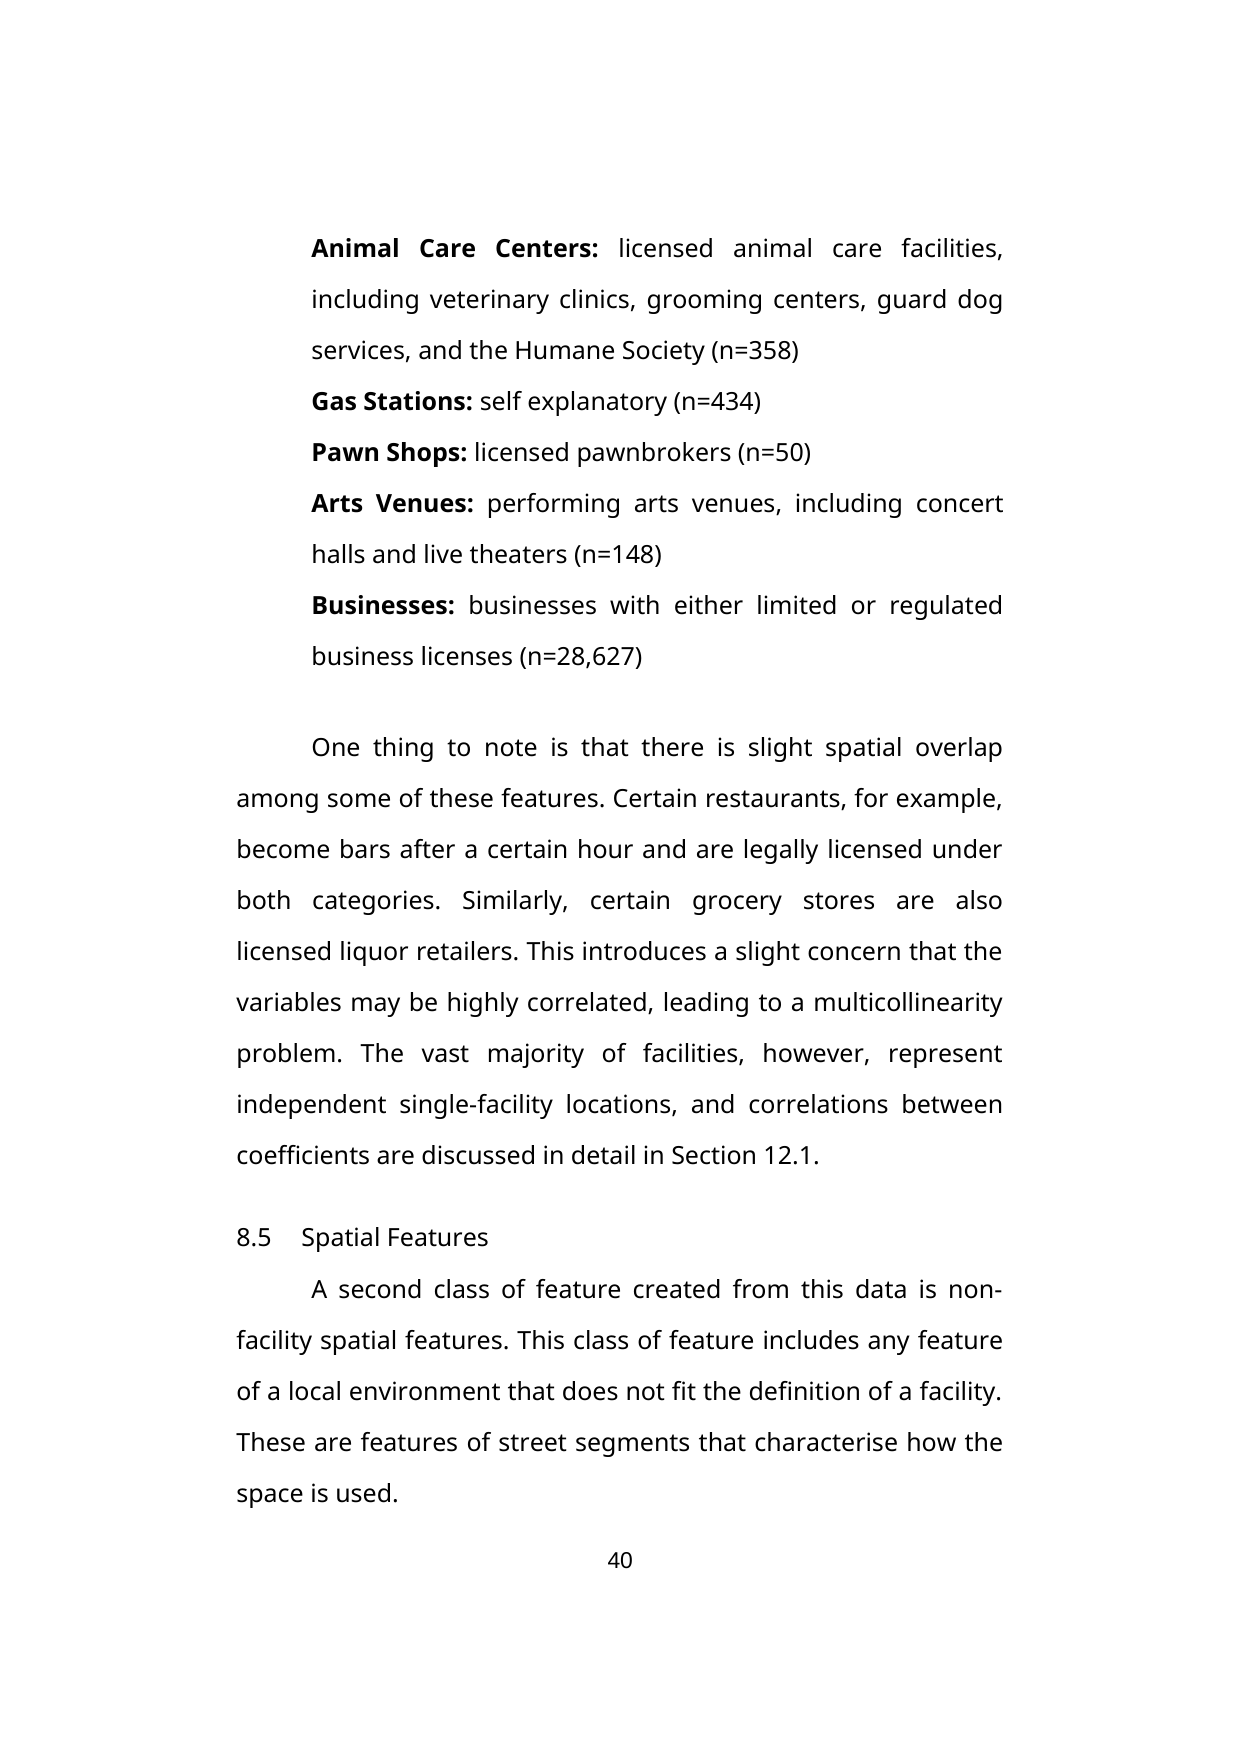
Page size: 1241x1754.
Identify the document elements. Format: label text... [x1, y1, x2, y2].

text Arts Venues: performing arts venues, including concert halls and live theaters (n=148) [311, 486, 1004, 571]
text Pawn Shops: licensed pawnbrokers (n=50) [236, 434, 1004, 468]
subtitle Spatial Features [236, 1220, 1004, 1254]
text A second class of feature created from this data is non-facility spatial features. This class of feature includes any feature of a local environment that does not fit the definition of a facility. These are features of street segments that characterise how the space is used. [236, 1271, 1004, 1510]
text Animal Care Centers: licensed animal care facilities, including veterinary clinics, grooming centers, guard dog services, and the Humane Society (n=358) [311, 230, 1004, 366]
text One thing to note is that there is slight spatial overlap among some of these features. Certain restaurants, for example, become bars after a certain hour and are legally licensed under both categories. Similarly, certain grocery stores are also licensed liquor retailers. This introduces a slight concern that the variables may be highly correlated, leading to a multicollinearity problem. The vast majority of facilities, however, represent independent single-facility locations, and correlations between coefficients are discussed in detail in Section 12.1. [236, 729, 1004, 1172]
text Gas Stations: self explanatory (n=434) [236, 383, 1004, 417]
text Businesses: businesses with either limited or regulated business licenses (n=28,627) [311, 588, 1004, 673]
